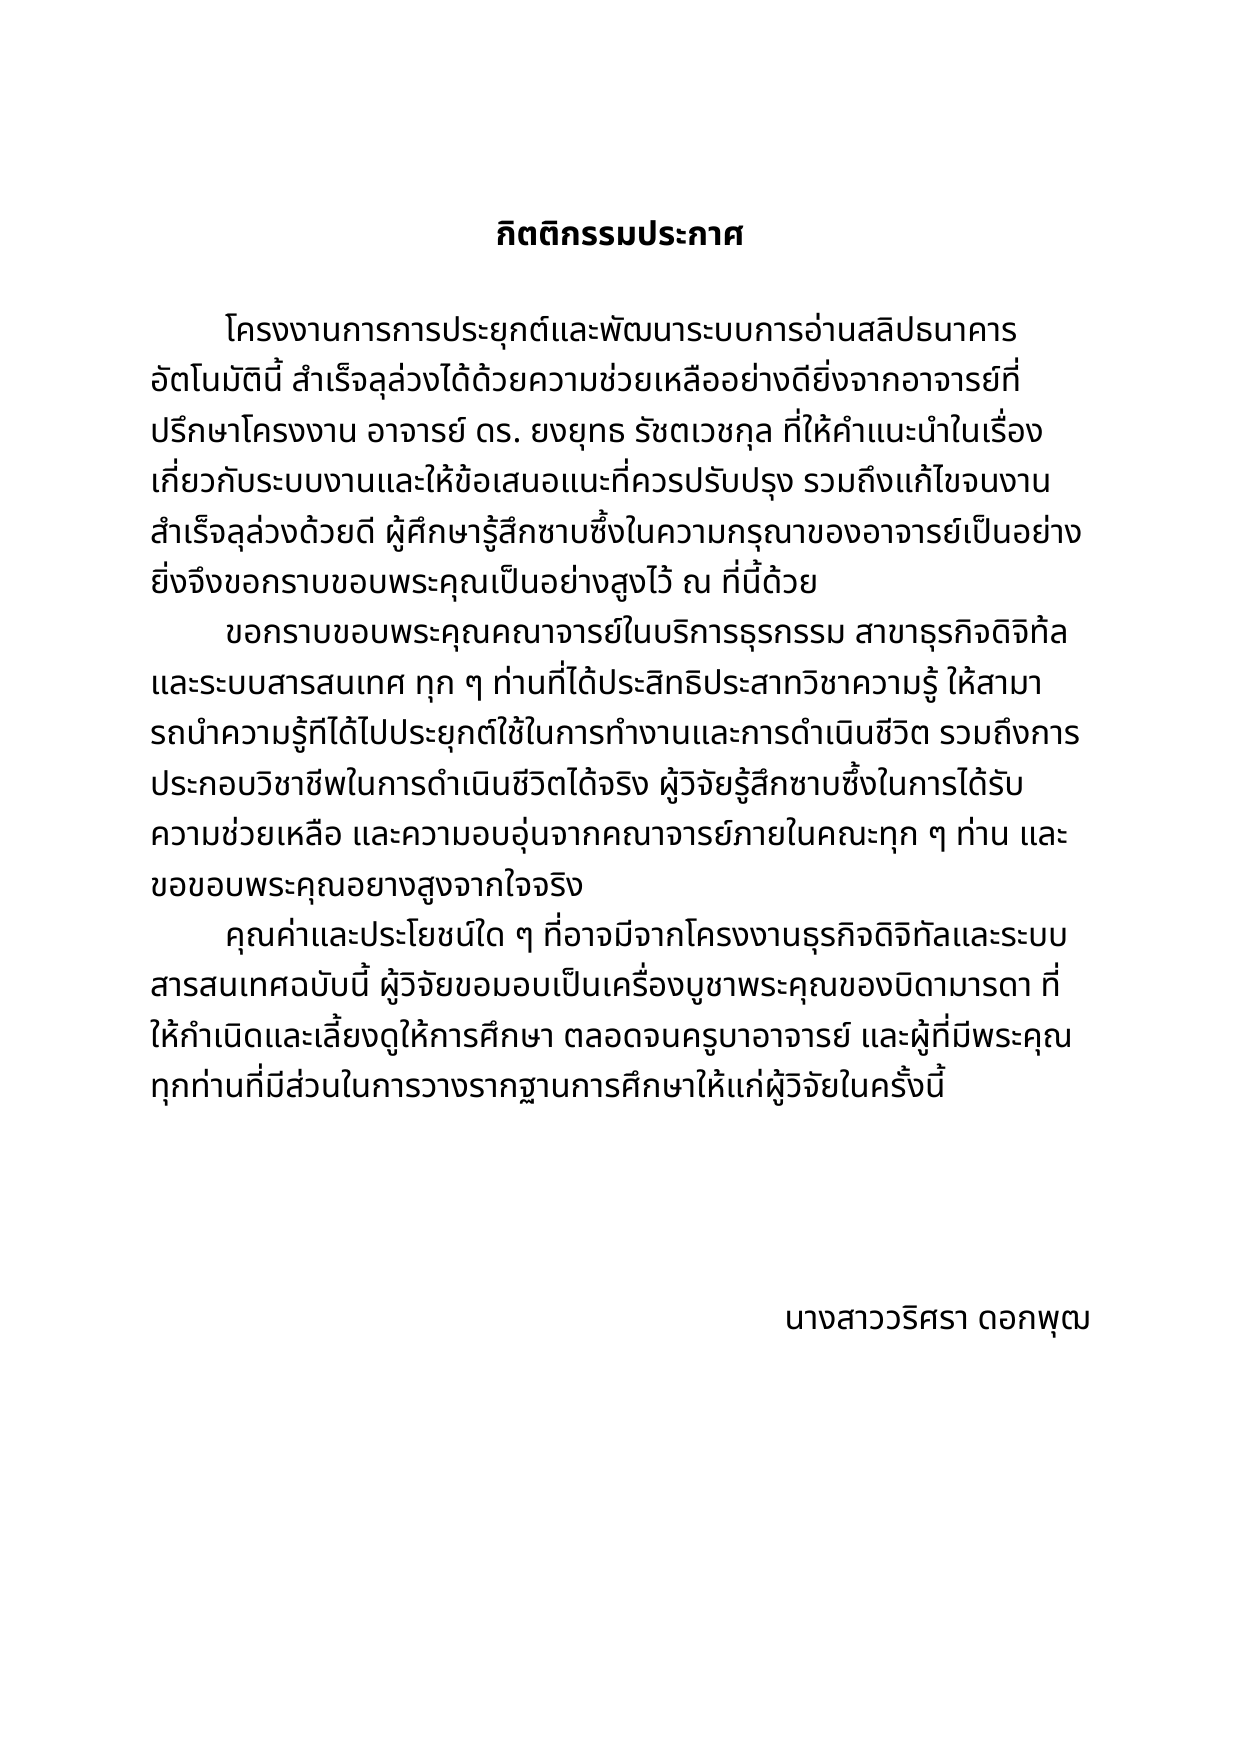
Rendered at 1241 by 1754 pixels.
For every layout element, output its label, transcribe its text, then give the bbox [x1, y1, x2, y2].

text คุณค่าและประโยชน์ใด ๆ ที่อาจมีจากโครงงานธุรกิจดิจิทัลและระบบสารสนเทศฉบับนี้ ผู้วิจัยขอมอบเป็นเครื่องบูชาพระคุณของบิดามารดา ที่ให้กำเนิดและเลี้ยงดูให้การศึกษา ตลอดจนครูบาอาจารย์ และผู้ที่มีพระคุณทุกท่านที่มีส่วนในการวางรากฐานการศึกษาให้แก่ผู้วิจัยในครั้งนี้ [150, 911, 1090, 1158]
subtitle กิตติกรรมประกาศ [150, 210, 1090, 260]
text โครงงานการการประยุกต์และพัฒนาระบบการอ่านสลิปธนาคารอัตโนมัตินี้ สำเร็จลุล่วงได้ด้วยความช่วยเหลืออย่างดียิ่งจากอาจารย์ที่ปรึกษาโครงงาน อาจารย์ ดร. ยงยุทธ รัชตเวชกุล ที่ให้คำแนะนำในเรื่องเกี่ยวกับระบบงานและให้ข้อเสนอแนะที่ควรปรับปรุง รวมถึงแก้ไขจนงานสำเร็จลุล่วงด้วยดี ผู้ศึกษารู้สึกซาบซึ้งในความกรุณาของอาจารย์เป็นอย่างยิ่งจึงขอกราบขอบพระคุณเป็นอย่างสูงไว้ ณ ที่นี้ด้วย [150, 306, 1090, 608]
text ขอกราบขอบพระคุณคณาจารย์ในบริการธุรกรรม สาขาธุรกิจดิจิท้ลและระบบสารสนเทศ ทุก ๆ ท่านที่ได้ประสิทธิประสาทวิชาความรู้ ให้สามารถนําความรู้ทีได้ไปประยุกต์ใช้ในการทำงานและการดำเนินชีวิต รวมถึงการประกอบวิชาชีพในการดำเนินชีวิตได้จริง ผู้วิจัยรู้สึกซาบซึ้งในการได้รับความช่วยเหลือ และความอบอุ่นจากคณาจารย์ภายในคณะทุก ๆ ท่าน และขอขอบพระคุณอยางสูงจากใจจริง [150, 608, 1090, 911]
text นางสาววริศรา ดอกพุฒ [150, 1294, 1090, 1345]
